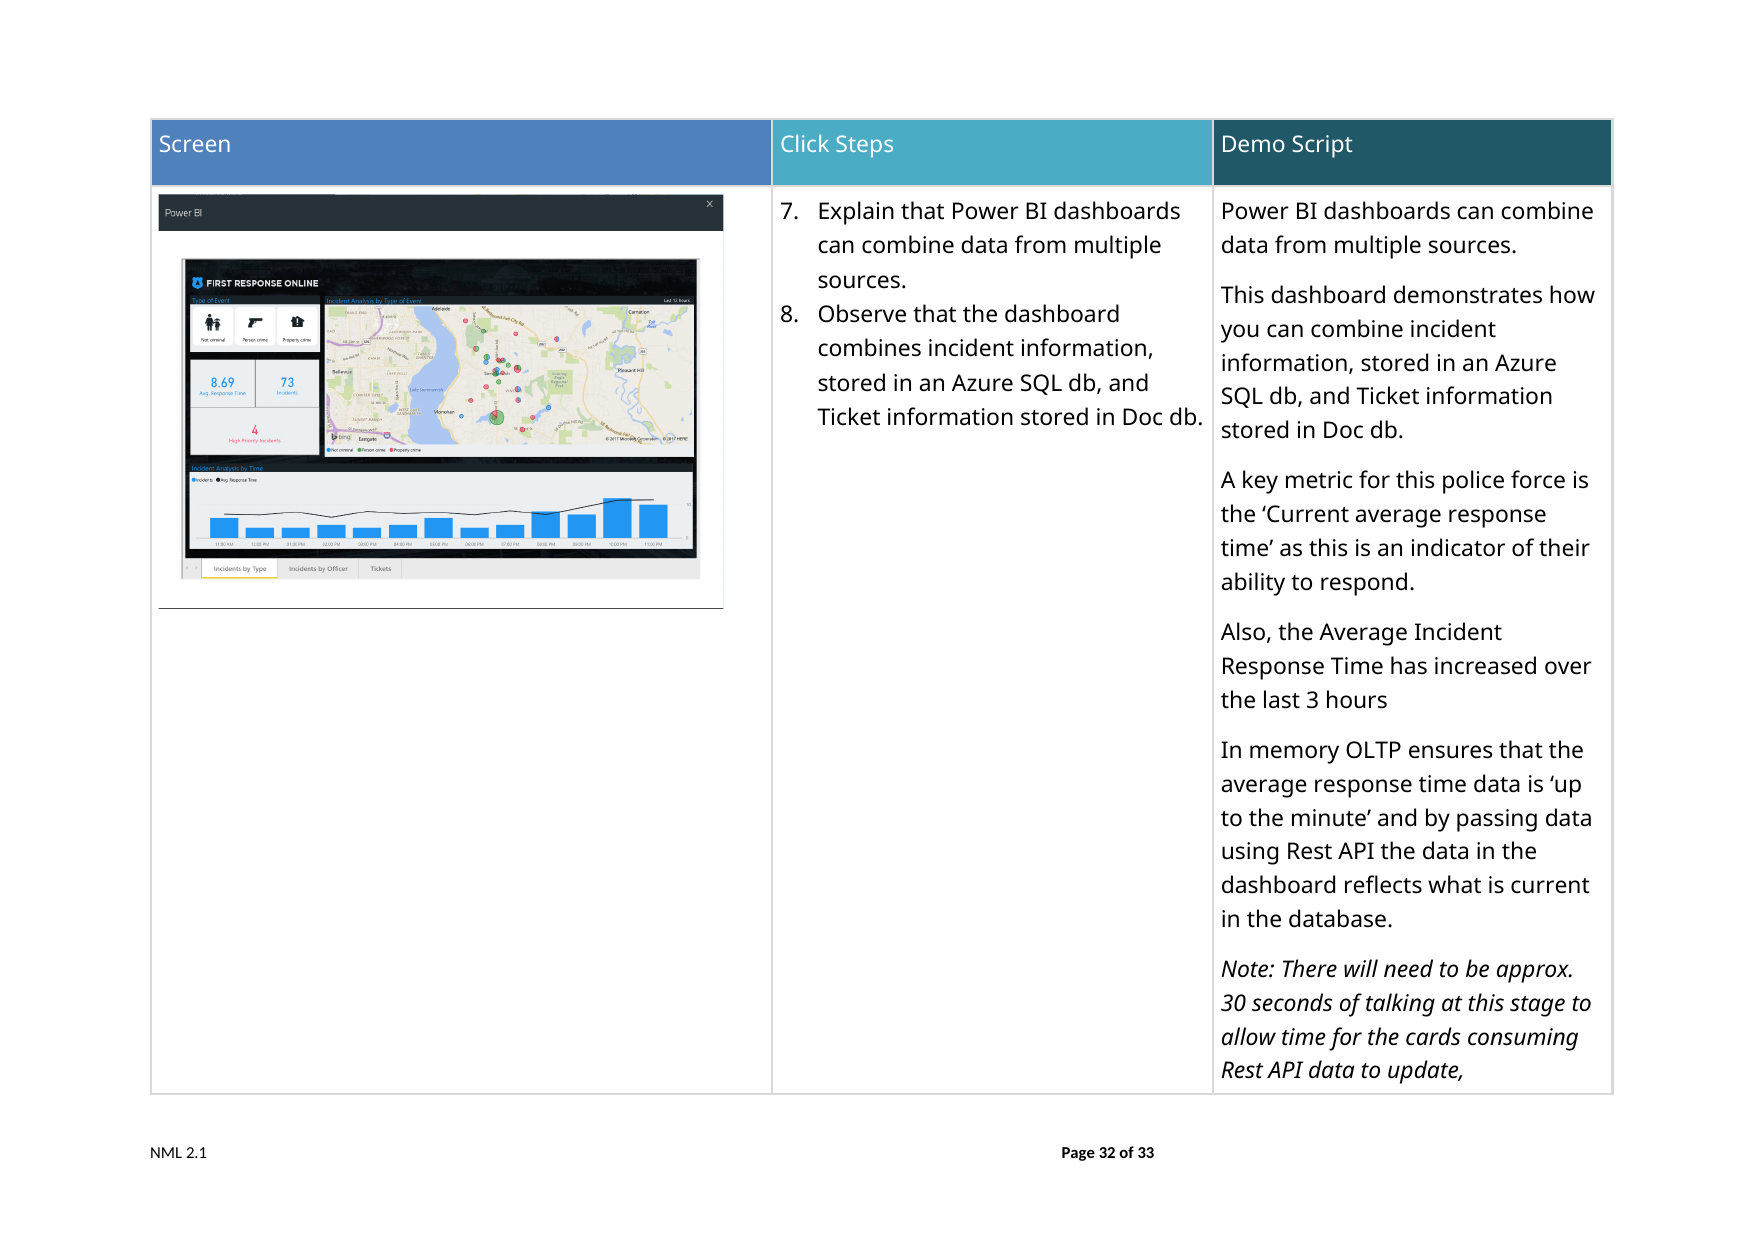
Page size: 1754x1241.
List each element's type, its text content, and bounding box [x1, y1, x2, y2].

picture [158, 194, 724, 609]
table_header Click Steps [773, 120, 1212, 185]
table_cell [773, 187, 1212, 1093]
table_cell [152, 187, 771, 1093]
table_header Demo Script [1214, 120, 1611, 185]
table_header Screen [152, 120, 771, 185]
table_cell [1214, 187, 1611, 1093]
